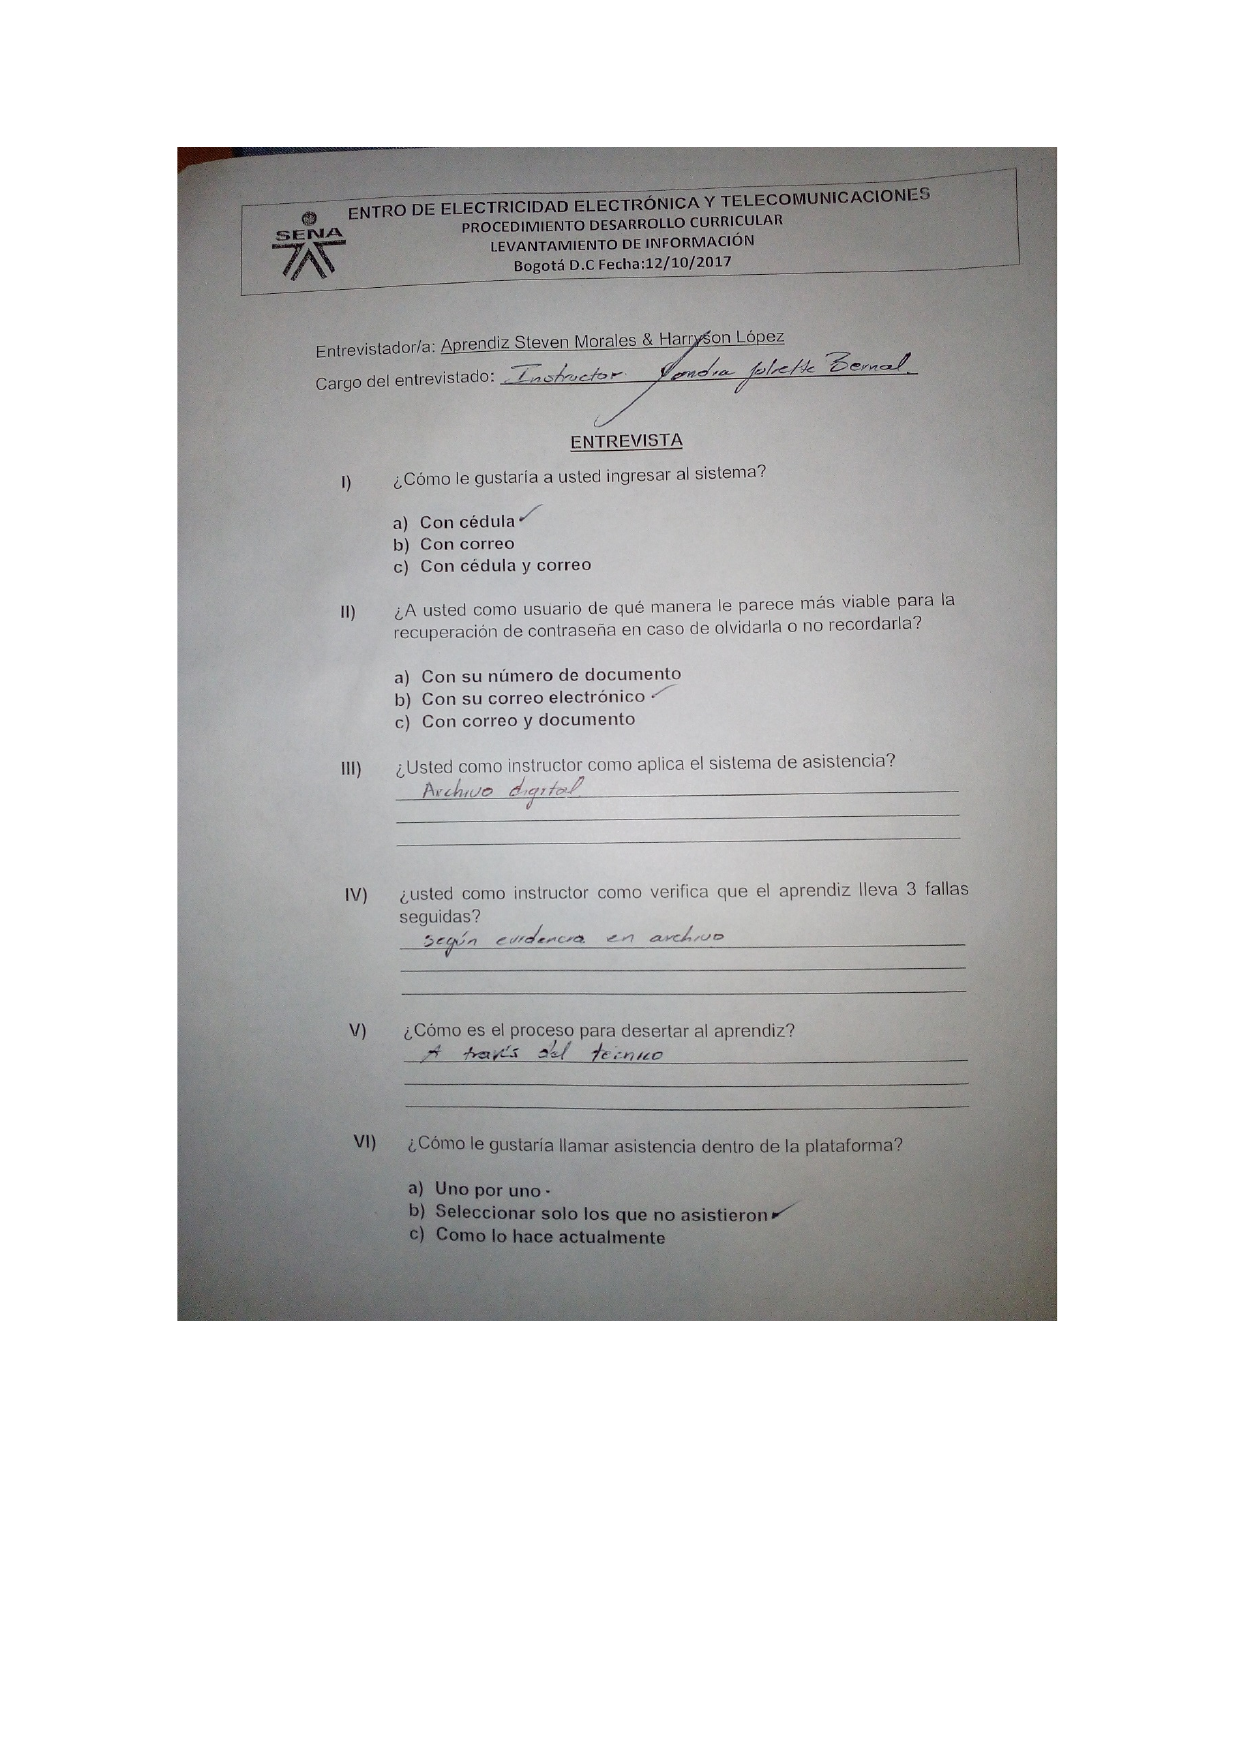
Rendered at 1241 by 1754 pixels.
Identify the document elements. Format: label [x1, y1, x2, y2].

picture [177, 147, 1058, 1321]
